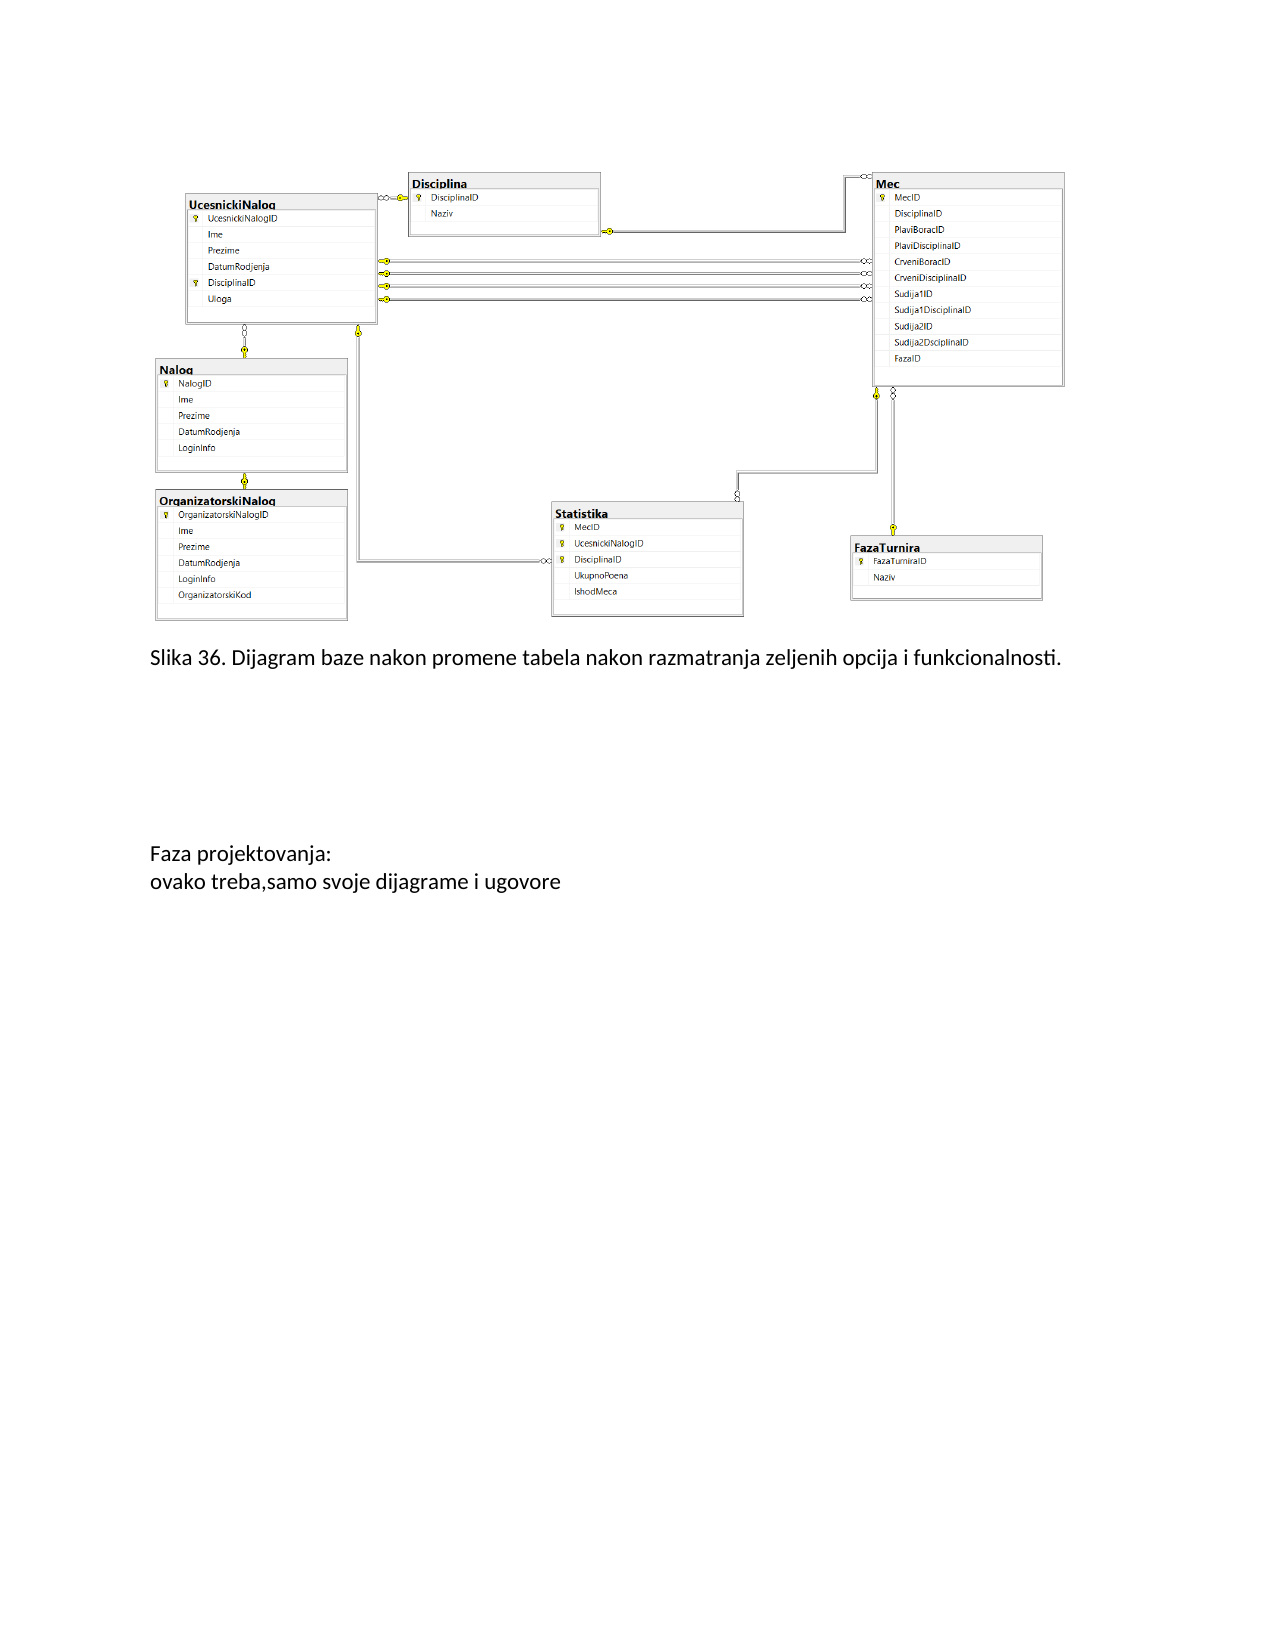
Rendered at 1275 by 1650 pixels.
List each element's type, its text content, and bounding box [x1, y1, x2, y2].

text Faza projektovanja: ovako treba,samo svoje dijagrame i ugovore [150, 839, 1125, 895]
picture [150, 150, 1072, 623]
